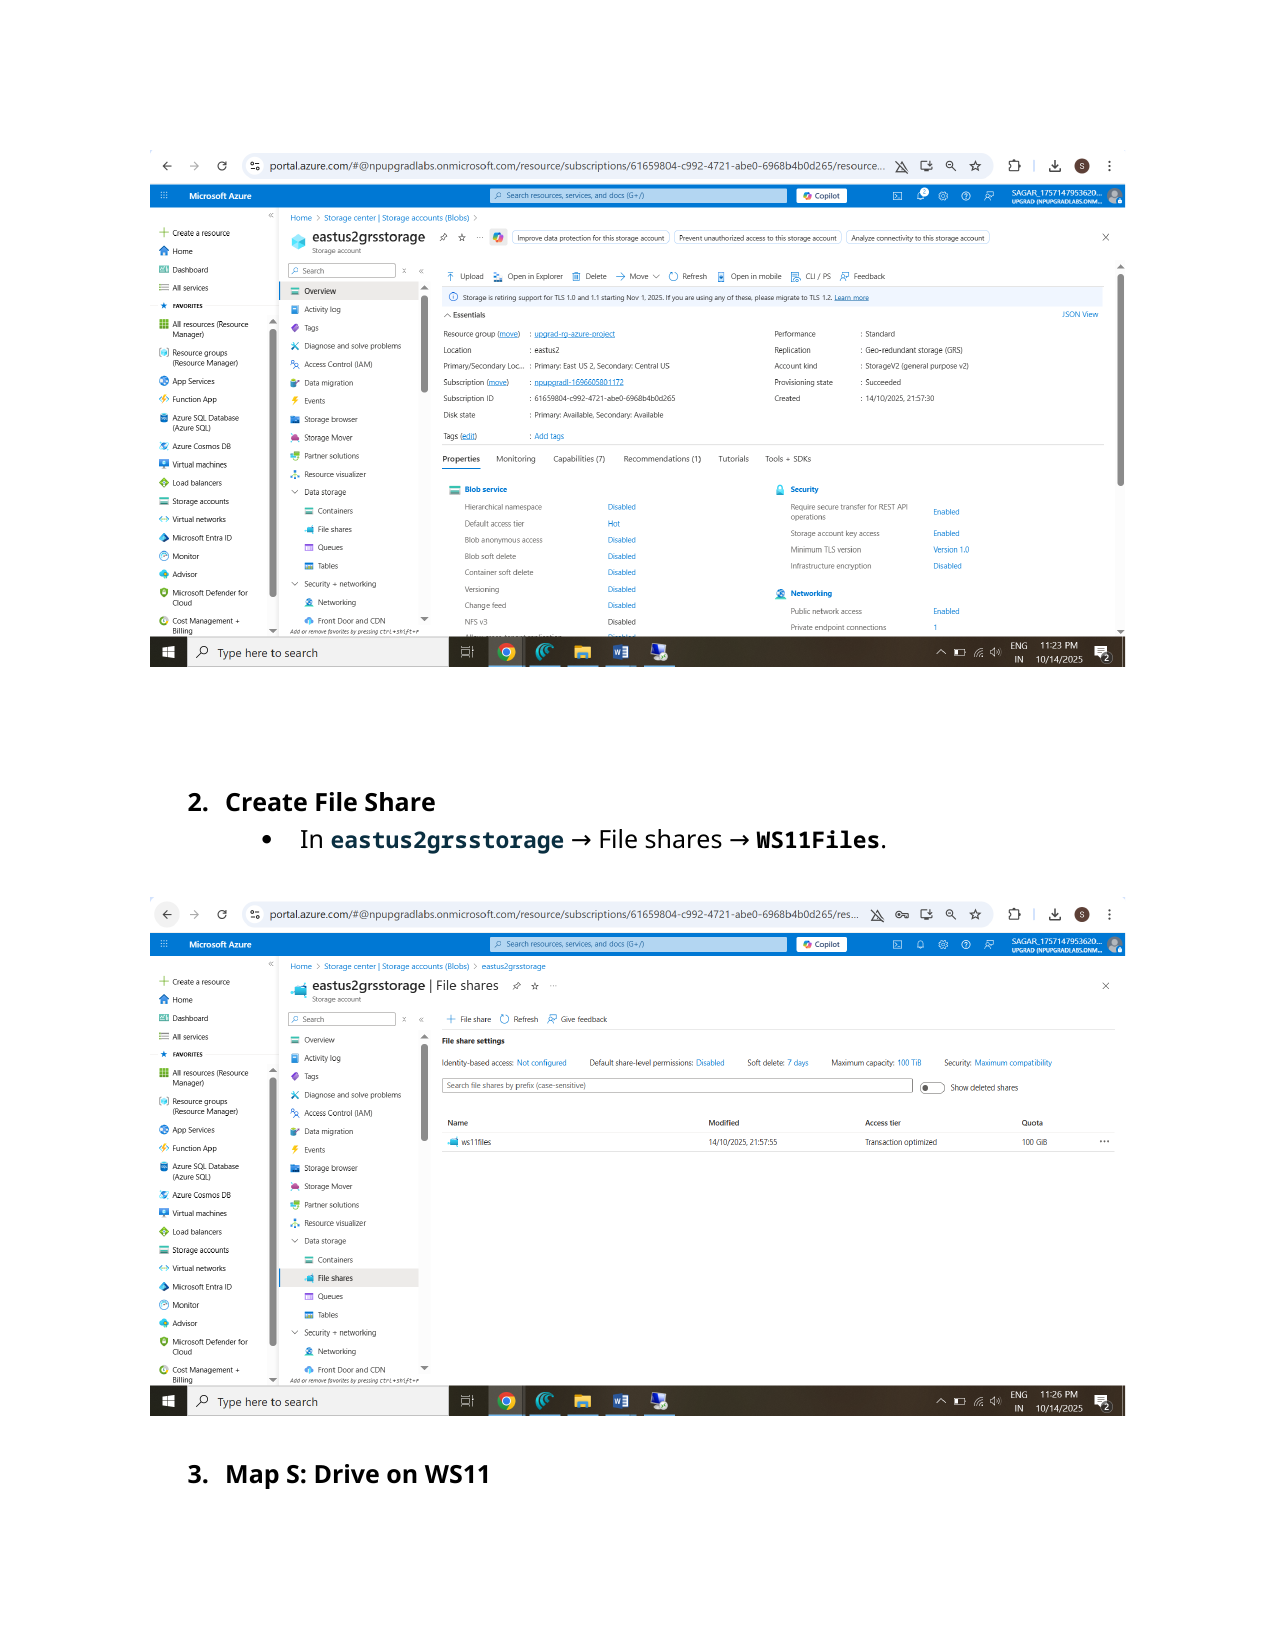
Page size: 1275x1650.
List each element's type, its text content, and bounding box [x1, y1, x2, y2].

list In eastus2grsstorage → File shares → WS11Files. [262, 822, 1125, 856]
picture [150, 150, 1125, 667]
picture [150, 897, 1125, 1416]
list Map S: Drive on WS11 [187, 1457, 1125, 1491]
list Create File Share [187, 784, 1125, 818]
